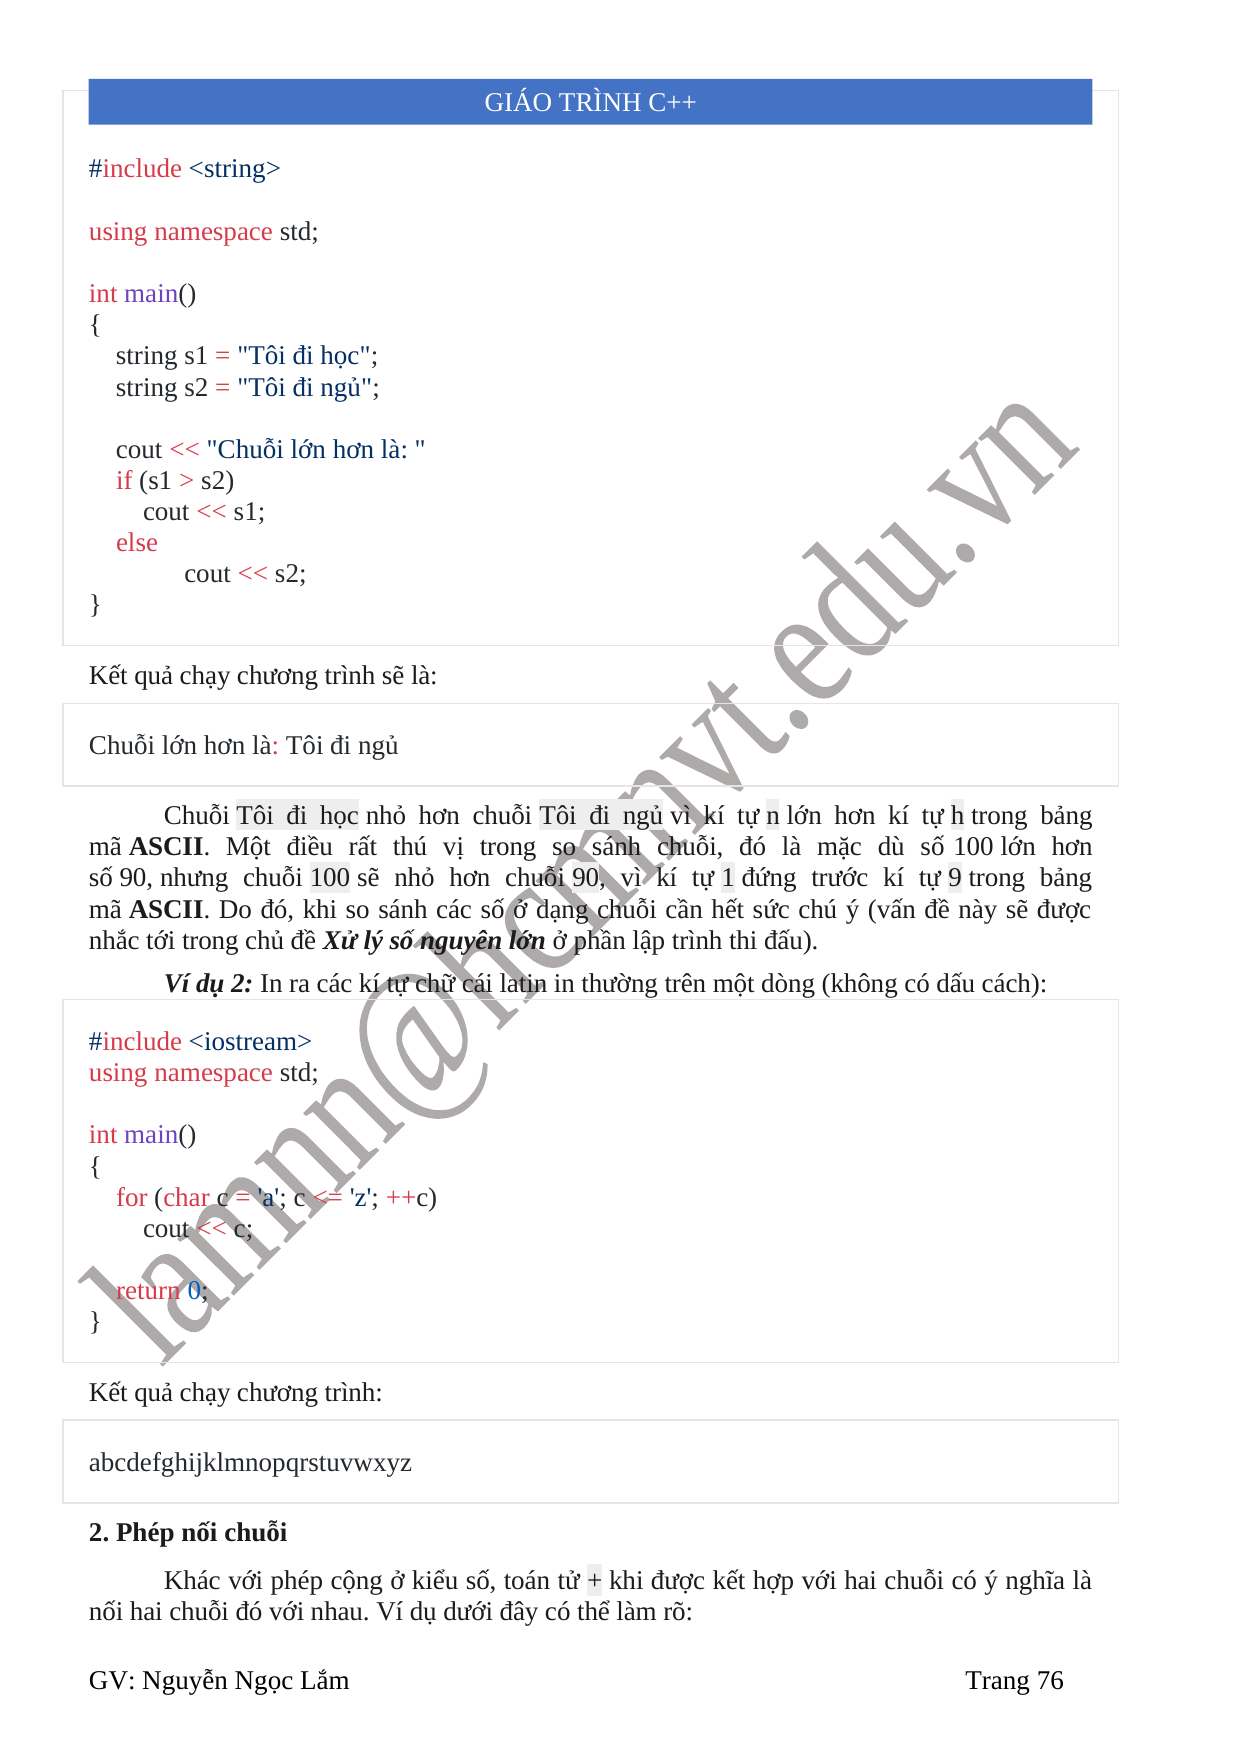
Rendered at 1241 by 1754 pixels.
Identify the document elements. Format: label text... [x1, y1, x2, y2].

text abcdefghijklmnopqrstuvwxyz [64, 1421, 1118, 1502]
text Kết quả chạy chương trình: [89, 1376, 1092, 1407]
text for (char c = 'a'; c <= 'z'; ++c) [89, 1181, 1092, 1212]
text int main() [89, 1119, 1092, 1150]
text Khác với phép cộng ở kiểu số, toán tử + khi được kết hợp với hai chuỗi có ý nghĩa là nối hai chuỗi đó với nhau. Ví dụ dưới đây có thể làm rõ: [89, 1564, 1092, 1627]
text else [89, 526, 1092, 557]
text cout << c; [89, 1212, 1092, 1243]
text if (s1 > s2) [89, 464, 1092, 495]
text Chuỗi lớn hơn là: Tôi đi ngủ [64, 704, 1118, 785]
text { [89, 308, 1092, 339]
text Ví dụ 2: In ra các kí tự chữ cái latin in thường trên một dòng (không có dấu cách): [89, 967, 1092, 999]
text } [64, 562, 1118, 645]
text int main() [89, 277, 1092, 308]
text string s1 = "Tôi đi học"; [89, 339, 1092, 371]
text Chuỗi Tôi đi học nhỏ hơn chuỗi Tôi đi ngủ vì kí tự n lớn hơn kí tự h trong bảng mã ASCII. Một điều rất thú vị trong so sánh chuỗi, đó là mặc dù số 100 lớn hơn số 90, nhưng chuỗi 100 sẽ nhỏ hơn chuỗi 90, vì kí tự 1 đứng trước kí tự 9 trong bảng mã ASCII. Do đó, khi so sánh các số ở dạng chuỗi cần hết sức chú ý (vấn đề này sẽ được nhắc tới trong chủ đề Xử lý số nguyên lớn ở phần lập trình thi đấu). [89, 799, 1092, 955]
text cout << "Chuỗi lớn hơn là: " [89, 433, 1092, 464]
text using namespace std; [89, 1056, 1092, 1087]
text #include <string> [64, 91, 1118, 184]
text { [89, 1150, 1092, 1181]
text using namespace std; [89, 215, 1092, 246]
text #include <iostream> [64, 1000, 1118, 1056]
text 2. Phép nối chuỗi [89, 1516, 1092, 1547]
text string s2 = "Tôi đi ngủ"; [89, 371, 1092, 402]
text cout << s1; [89, 495, 1092, 526]
text } [64, 1279, 1118, 1362]
text Kết quả chạy chương trình sẽ là: [89, 659, 1092, 690]
